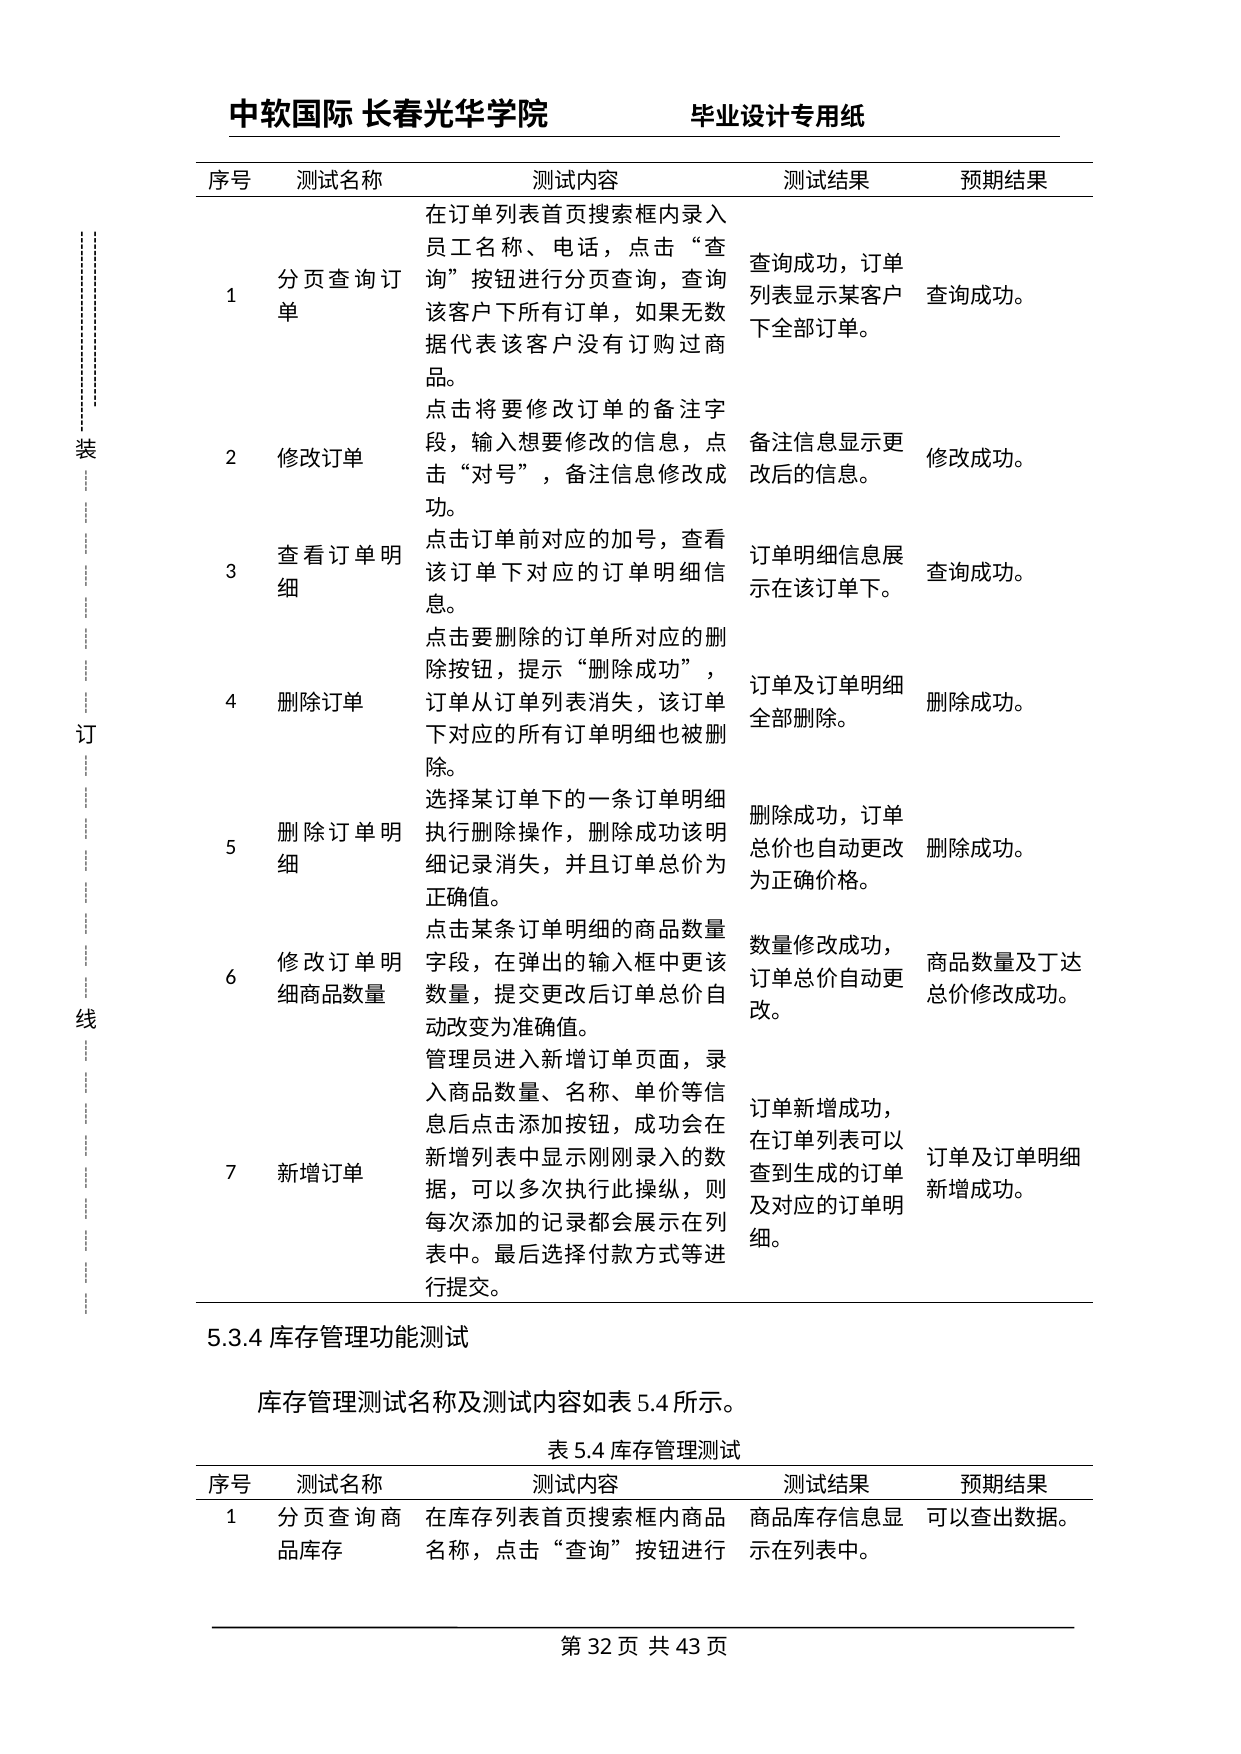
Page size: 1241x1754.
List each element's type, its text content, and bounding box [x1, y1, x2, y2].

table_cell 分页查询订单 [266, 197, 413, 392]
table_cell 订单及订单明细新增成功。 [915, 1042, 1093, 1302]
table_cell 4 [196, 619, 266, 782]
subtitle 5.3.4 库存管理功能测试 [207, 1303, 1082, 1368]
table_cell 点击某条订单明细的商品数量字段，在弹出的输入框中更该数量，提交更改后订单总价自动改变为准确值。 [414, 912, 738, 1042]
table_cell 6 [196, 912, 266, 1042]
table_cell 2 [196, 392, 266, 522]
table_header 测试内容 [414, 1466, 738, 1499]
table_cell 删除订单 [266, 619, 413, 782]
table_cell 查询成功。 [915, 197, 1093, 392]
table_cell 点击要删除的订单所对应的删除按钮，提示“删除成功”，订单从订单列表消失，该订单下对应的所有订单明细也被删除。 [414, 619, 738, 782]
table_cell 3 [196, 522, 266, 619]
table_cell 删除成功。 [915, 782, 1093, 912]
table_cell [414, 1500, 738, 1565]
table_cell 商品库存信息显示在列表中。 [738, 1500, 915, 1565]
table_cell 查询成功，订单列表显示某客户下全部订单。 [738, 197, 915, 392]
table_cell 商品数量及丁达总价修改成功。 [915, 912, 1093, 1042]
table_cell 订单新增成功，在订单列表可以查到生成的订单及对应的订单明细。 [738, 1042, 915, 1302]
table_cell 修改订单 [266, 392, 413, 522]
table_cell 在订单列表首页搜索框内录入员工名称、电话，点击“查询”按钮进行分页查询，查询该客户下所有订单，如果无数据代表该客户没有订购过商品。 [414, 197, 738, 392]
table_cell 管理员进入新增订单页面，录入商品数量、名称、单价等信息后点击添加按钮，成功会在新增列表中显示刚刚录入的数据，可以多次执行此操纵，则每次添加的记录都会展示在列表中。最后选择付款方式等进行提交。 [414, 1042, 738, 1302]
table_cell 点击订单前对应的加号，查看该订单下对应的订单明细信息。 [414, 522, 738, 619]
table_cell 新增订单 [266, 1042, 413, 1302]
table_cell 删除成功。 [915, 619, 1093, 782]
table_cell 可以查出数据。 [915, 1500, 1093, 1565]
table_cell 分页查询商品库存 [266, 1500, 413, 1565]
table_cell 删除订单明细 [266, 782, 413, 912]
table_cell 备注信息显示更改后的信息。 [738, 392, 915, 522]
table_header 测试内容 [414, 163, 738, 196]
text 表5.4 库存管理测试 [207, 1433, 1082, 1465]
table_cell 查询成功。 [915, 522, 1093, 619]
table_header 序号 [196, 1466, 266, 1499]
table_header 测试名称 [266, 163, 413, 196]
table_cell 查看订单明细 [266, 522, 413, 619]
table_cell 修改订单明细商品数量 [266, 912, 413, 1042]
table_header 测试结果 [738, 163, 915, 196]
table_header 测试名称 [266, 1466, 413, 1499]
table_cell 删除成功，订单总价也自动更改为正确价格。 [738, 782, 915, 912]
table_cell 1 [196, 1500, 266, 1565]
table_cell 1 [196, 197, 266, 392]
table_header 测试结果 [738, 1466, 915, 1499]
table_cell 5 [196, 782, 266, 912]
table_header 序号 [196, 163, 266, 196]
table_cell 订单明细信息展示在该订单下。 [738, 522, 915, 619]
table_cell 7 [196, 1042, 266, 1302]
table_header 预期结果 [915, 163, 1093, 196]
table_cell 点击将要修改订单的备注字段，输入想要修改的信息，点击“对号”，备注信息修改成功。 [414, 392, 738, 522]
table_cell 数量修改成功，订单总价自动更改。 [738, 912, 915, 1042]
table_cell 选择某订单下的一条订单明细执行删除操作，删除成功该明细记录消失，并且订单总价为正确值。 [414, 782, 738, 912]
table_cell 订单及订单明细全部删除。 [738, 619, 915, 782]
text 库存管理测试名称及测试内容如表5.4所示。 [207, 1368, 1082, 1433]
table_cell 修改成功。 [915, 392, 1093, 522]
table_header 预期结果 [915, 1466, 1093, 1499]
